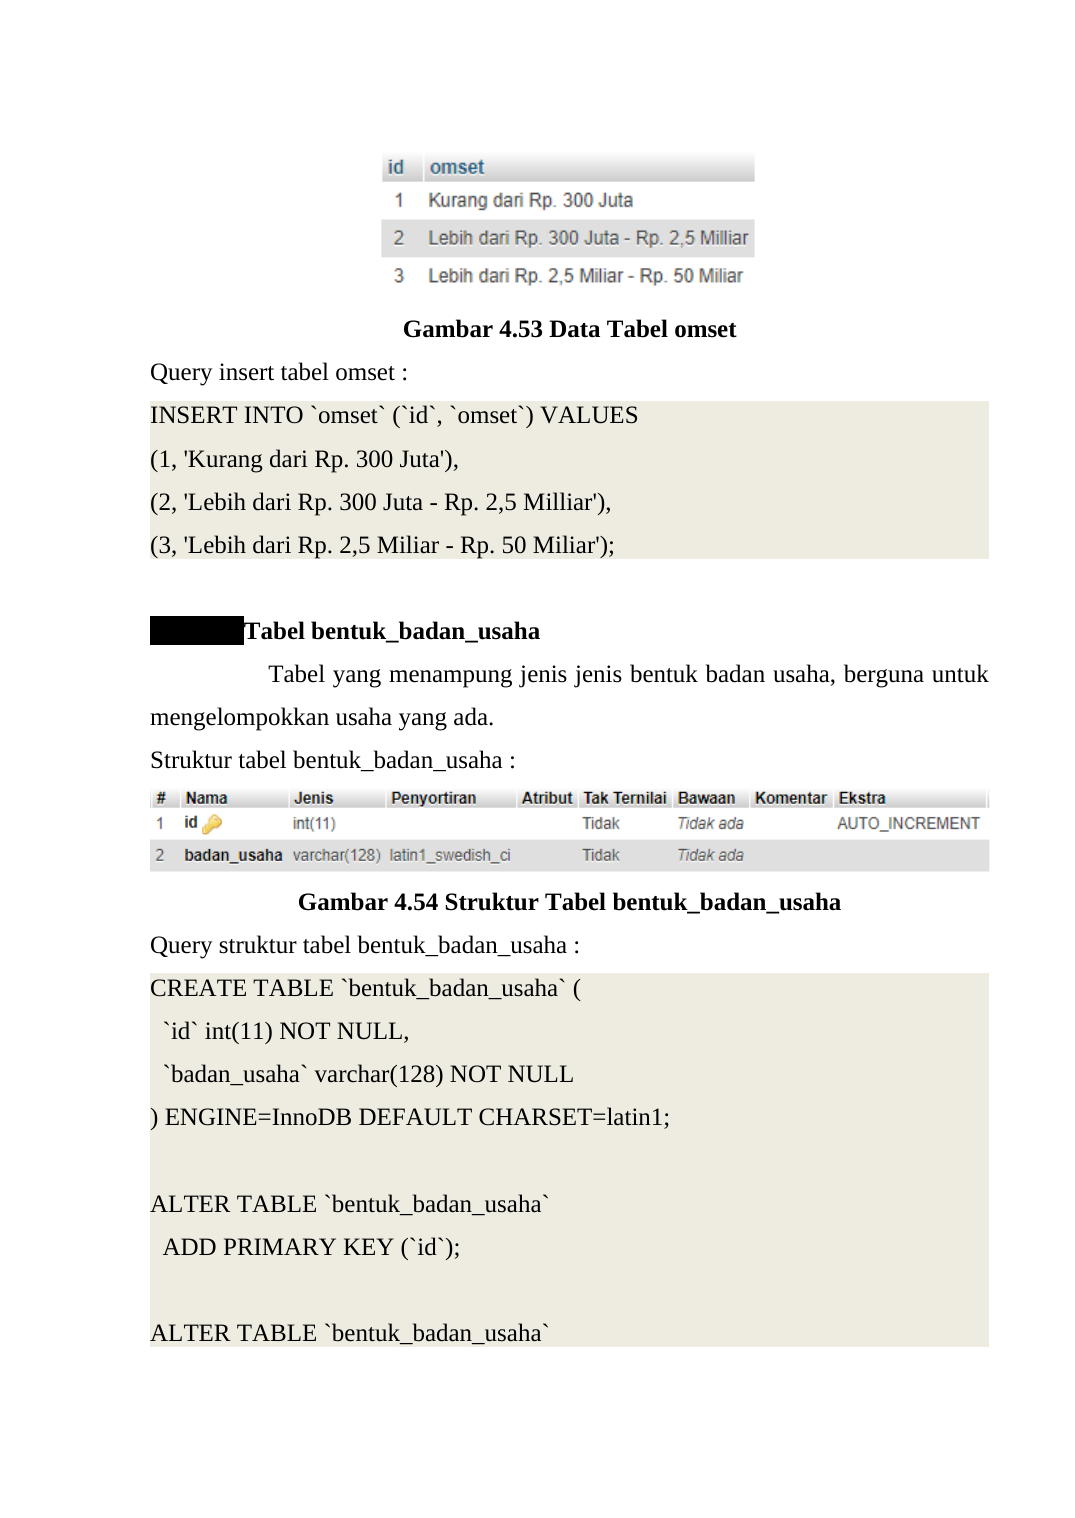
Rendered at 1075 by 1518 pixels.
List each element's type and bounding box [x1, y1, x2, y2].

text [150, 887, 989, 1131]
picture [150, 788, 990, 873]
picture [381, 150, 758, 300]
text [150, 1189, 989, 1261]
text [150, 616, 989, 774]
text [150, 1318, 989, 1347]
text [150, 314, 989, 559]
